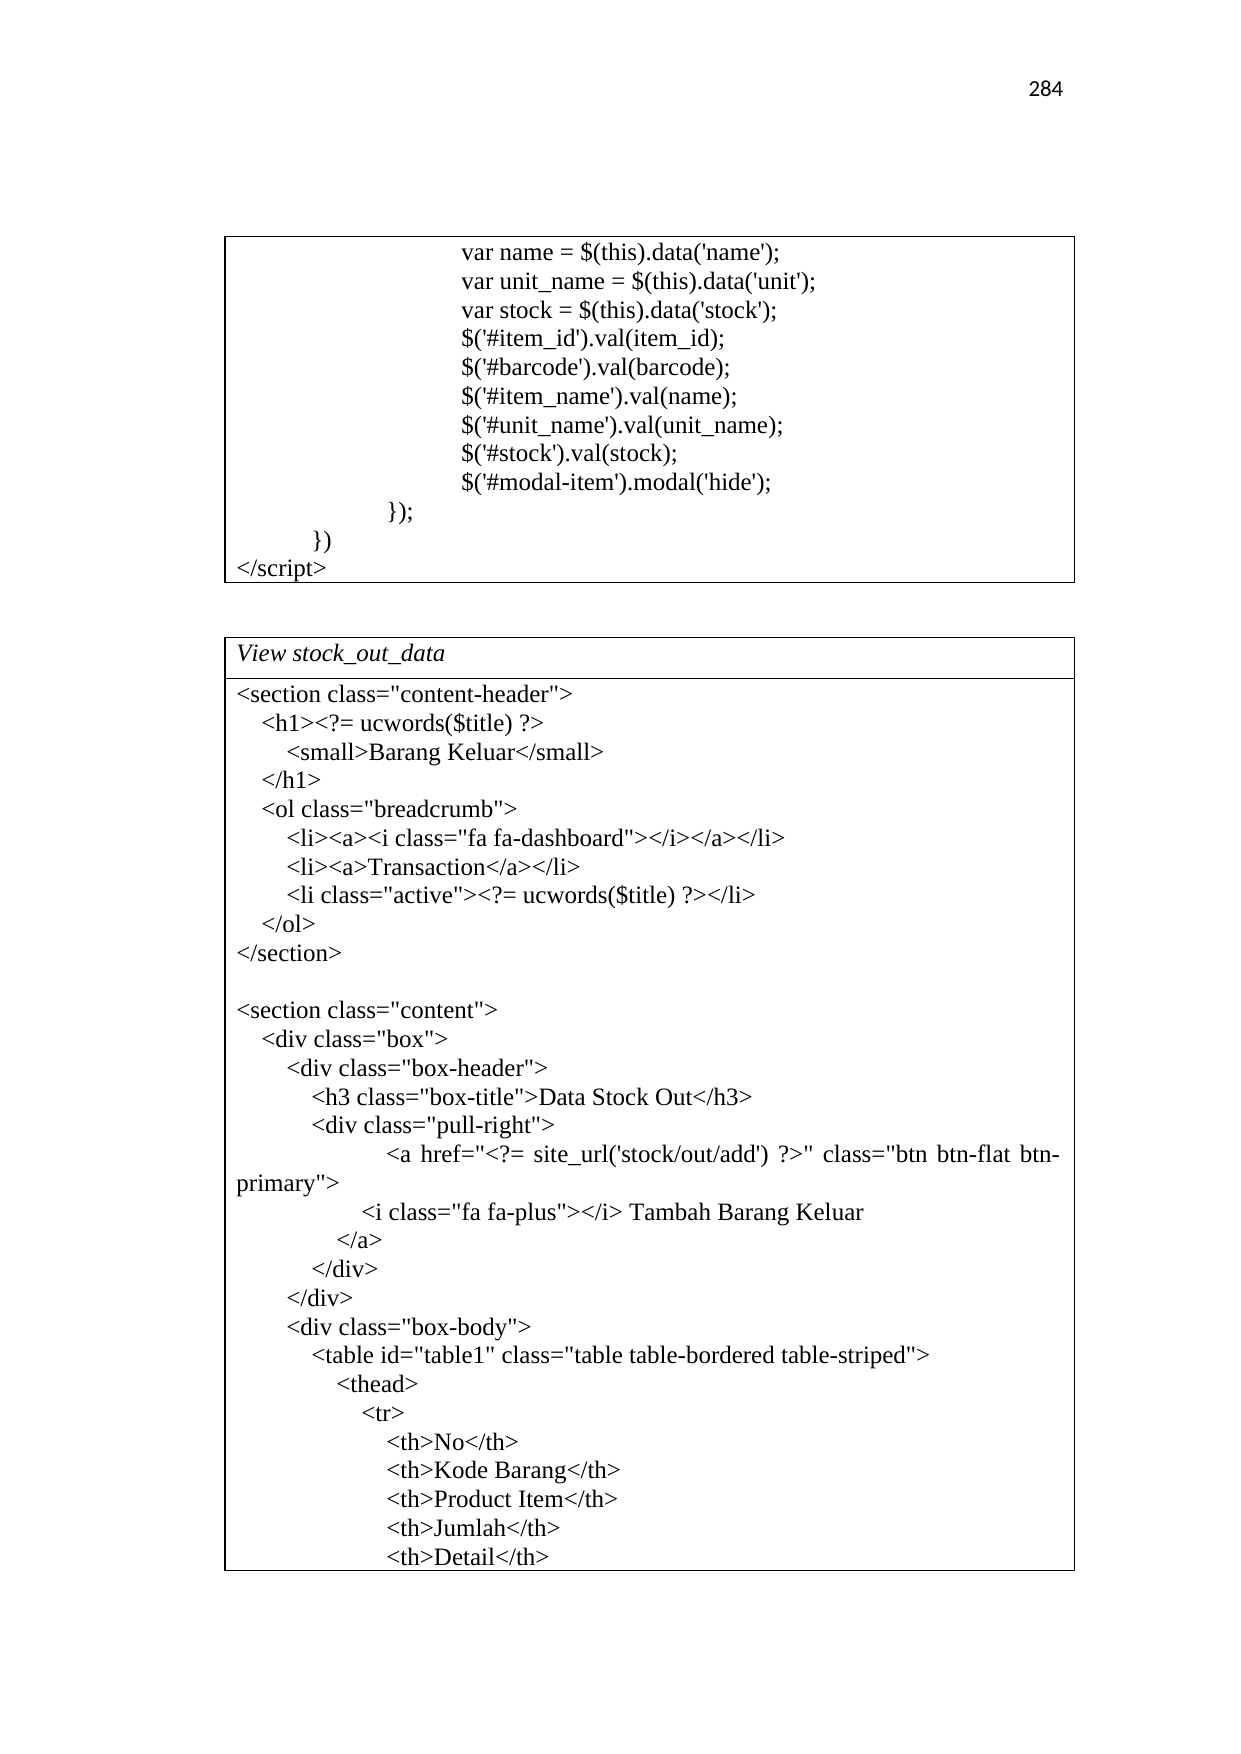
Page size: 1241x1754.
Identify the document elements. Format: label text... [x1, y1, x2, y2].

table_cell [226, 679, 1074, 1570]
table_header View stock_out_data [226, 638, 1074, 678]
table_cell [226, 237, 1074, 582]
